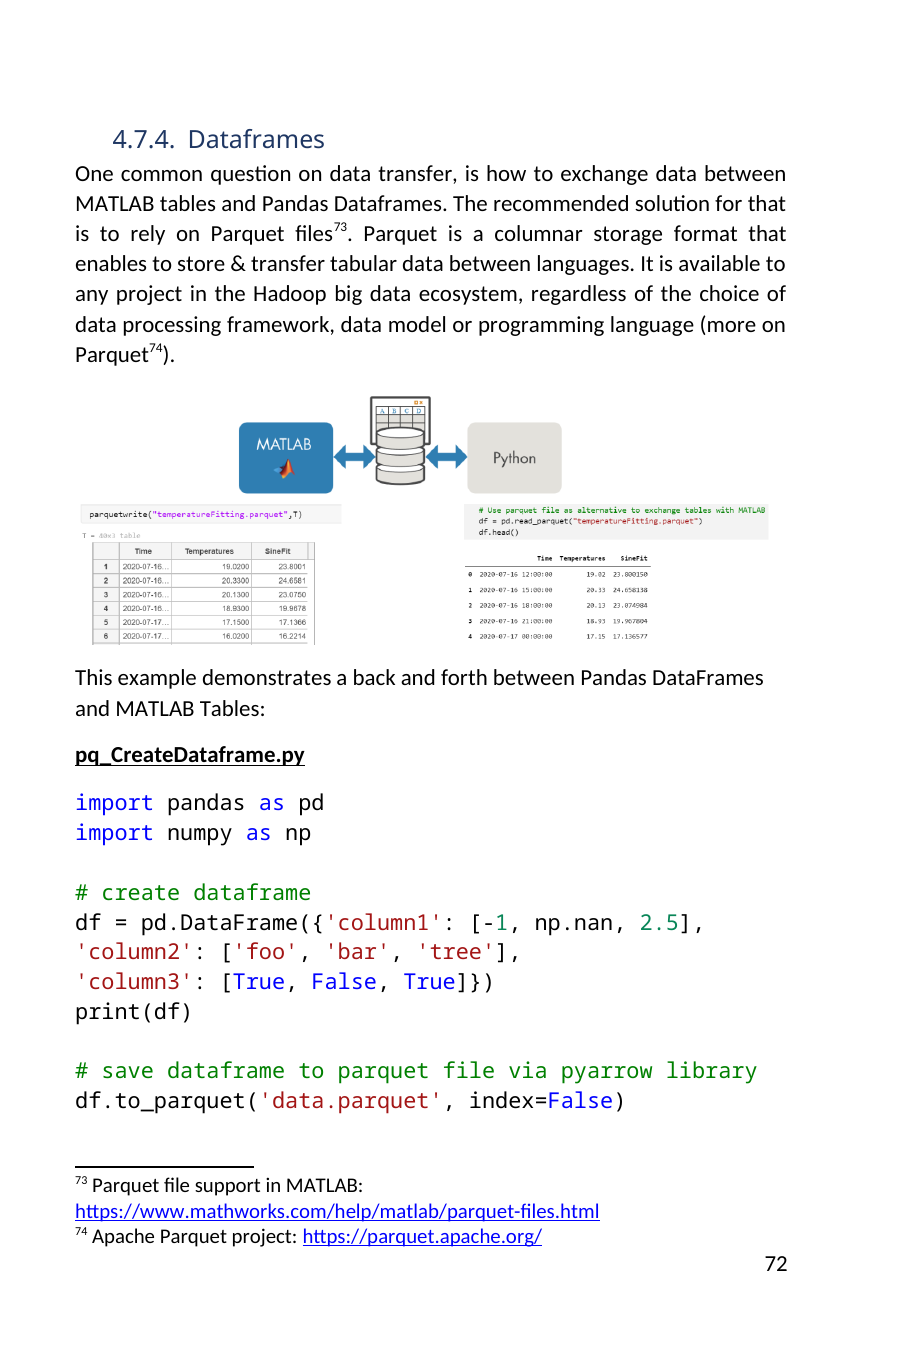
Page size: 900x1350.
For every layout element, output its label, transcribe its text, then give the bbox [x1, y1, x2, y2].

text df = pd.DataFrame({'column1': [-1, np.nan, 2.5], [75, 907, 787, 936]
text print(df) [75, 996, 787, 1026]
text 'column2': ['foo', 'bar', 'tree'], [75, 936, 787, 966]
text # save dataframe to parquet file via pyarrow library [75, 1056, 787, 1085]
text pq_CreateDataframe.py [75, 741, 787, 768]
text # create dataframe [75, 877, 787, 907]
text df.to_parquet('data.parquet', index=False) [75, 1085, 787, 1115]
text This example demonstrates a back and forth between Pandas DataFrames and MATLAB Tables: [75, 663, 787, 722]
text import numpy as np [75, 817, 787, 847]
text 'column3': [True, False, True]}) [75, 966, 787, 996]
subtitle Dataframes [112, 122, 787, 156]
text One common question on data transfer, is how to exchange data between MATLAB tables and Pandas Dataframes. The recommended solution for that is to rely on Parquet files. Parquet is a columnar storage format that enables to store & transfer tabular data between languages. It is available to any project in the Hadoop big data ecosystem, regardless of the choice of data processing framework, data model or programming language (more on Parquet). [75, 159, 787, 368]
picture [75, 386, 772, 645]
text import pandas as pd [75, 787, 787, 817]
